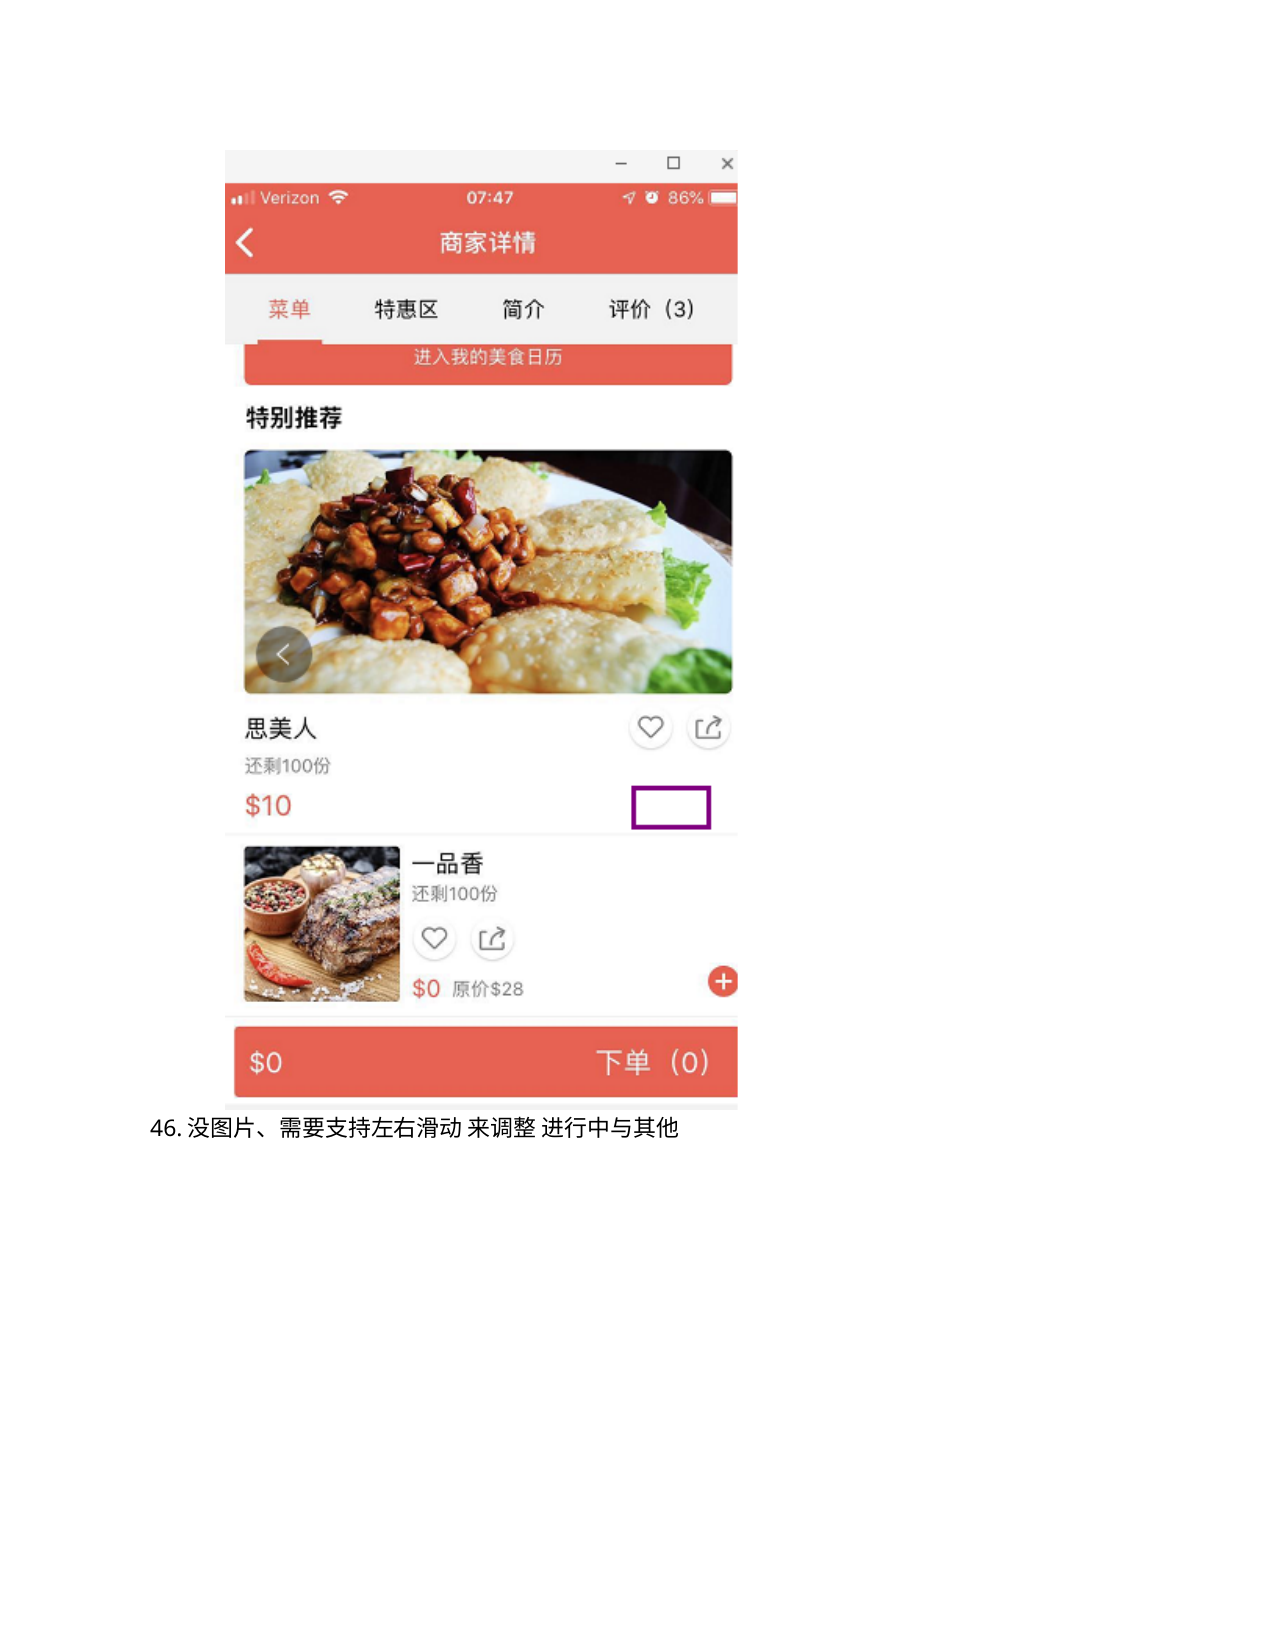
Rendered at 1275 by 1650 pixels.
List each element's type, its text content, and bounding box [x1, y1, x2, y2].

list 没图片、需要支持左右滑动 来调整 进行中与其他 [150, 1109, 1125, 1143]
picture [225, 150, 738, 1110]
